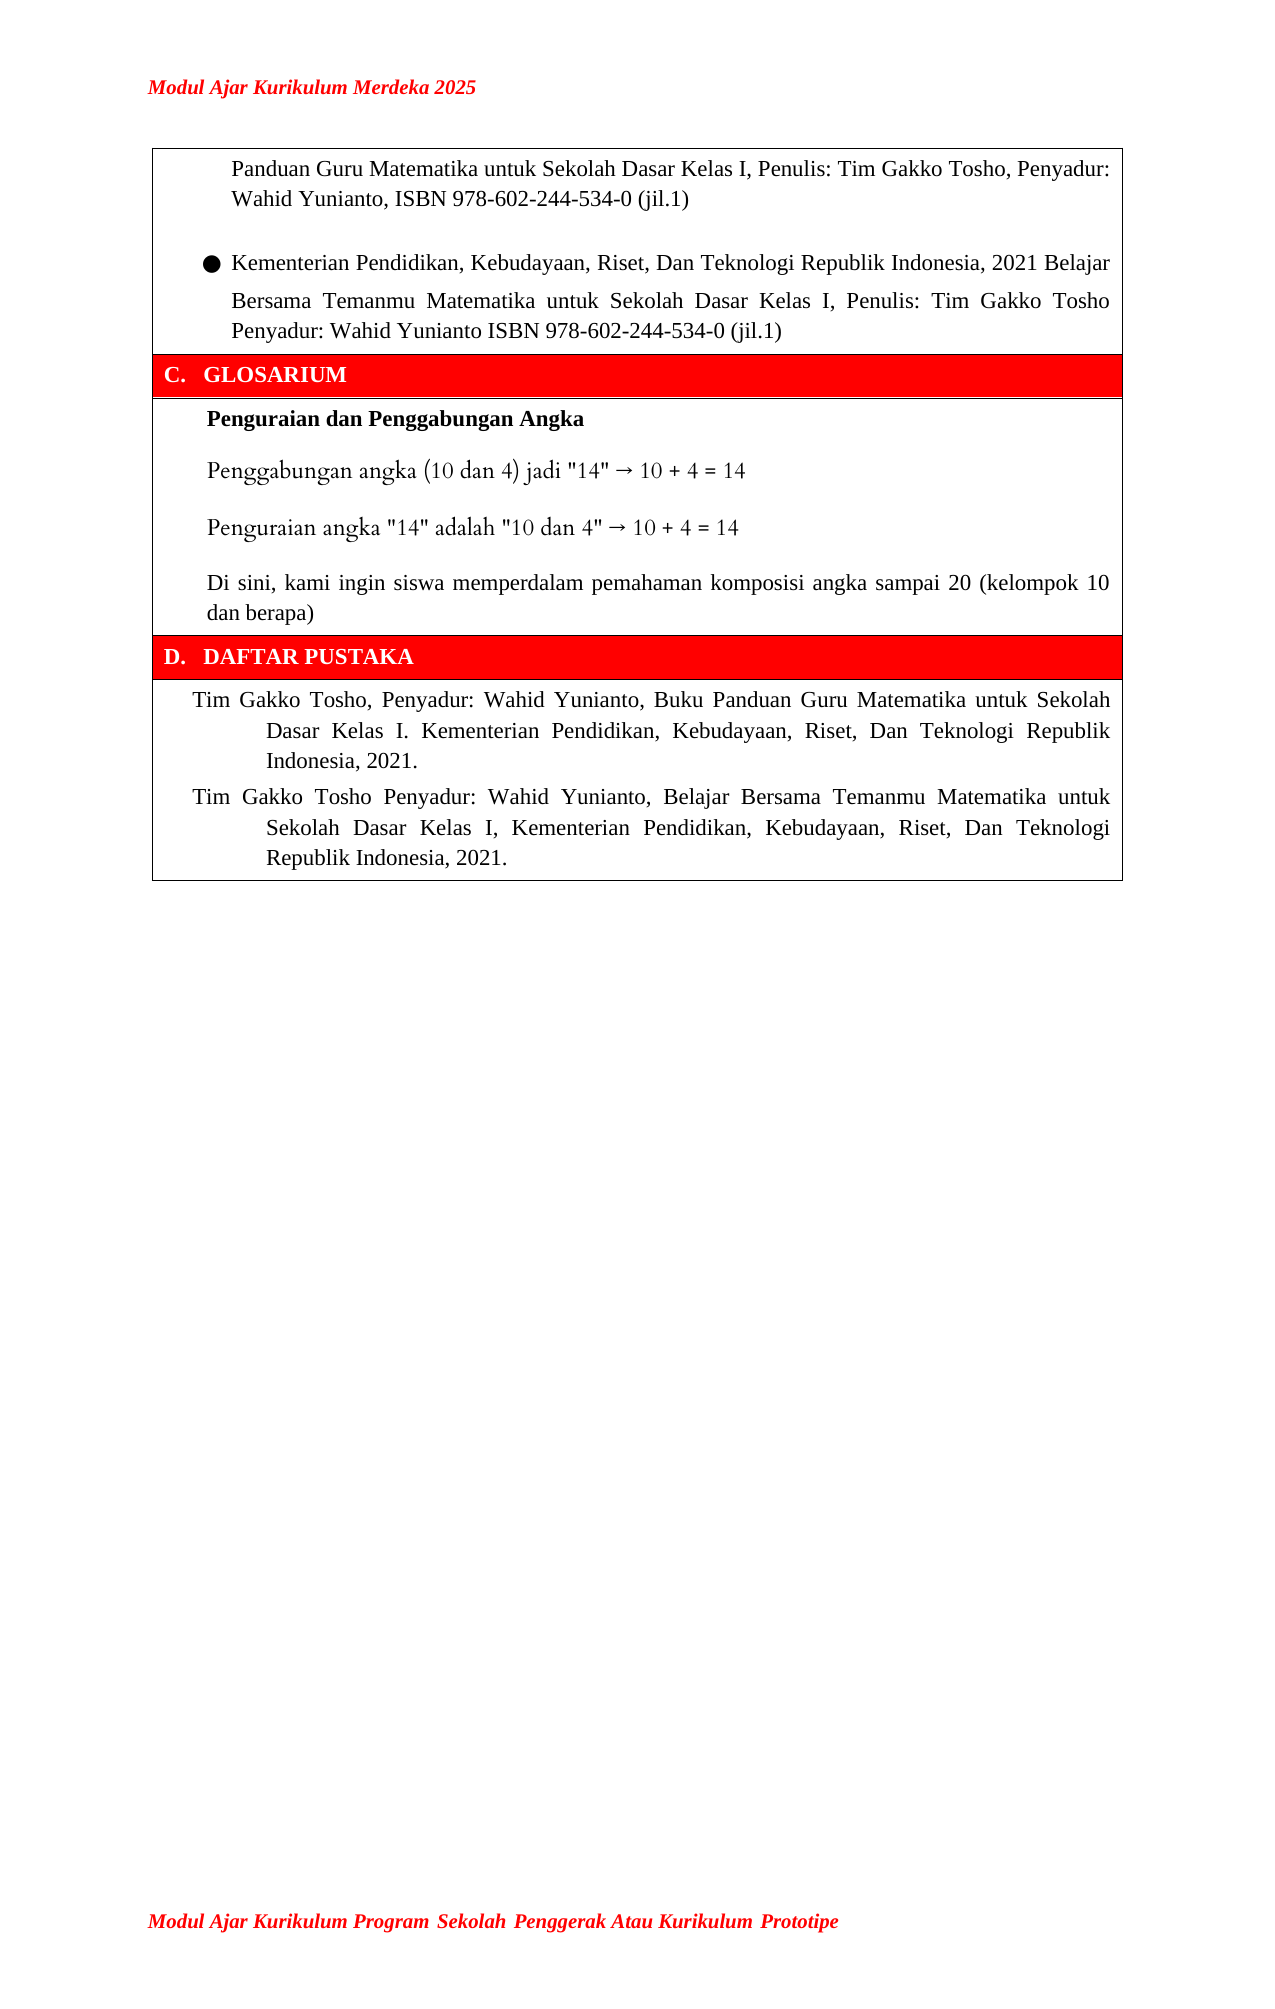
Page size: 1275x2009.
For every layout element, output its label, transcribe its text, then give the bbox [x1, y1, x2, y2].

table_cell D. DAFTAR PUSTAKA [153, 636, 1122, 679]
table_cell Penguraian dan Penggabungan Angka Penggabungan angka (10 dan 4) jadi "14" → 10 + 4 = 14 Penguraian angka "14" adalah "10 dan 4" → 10 + 4 = 14 Di sini, kami ingin siswa memperdalam pemahaman komposisi angka sampai 20 (kelompok 10 dan berapa) [153, 399, 1122, 635]
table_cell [153, 149, 1122, 354]
table_cell C. GLOSARIUM [153, 355, 1122, 397]
table_cell Tim Gakko Tosho, Penyadur: Wahid Yunianto, Buku Panduan Guru Matematika untuk Sekolah Dasar Kelas I. Kementerian Pendidikan, Kebudayaan, Riset, Dan Teknologi Republik Indonesia, 2021. Tim Gakko Tosho Penyadur: Wahid Yunianto, Belajar Bersama Temanmu Matematika untuk Sekolah Dasar Kelas I, Kementerian Pendidikan, Kebudayaan, Riset, Dan Teknologi Republik Indonesia, 2021. [153, 680, 1122, 880]
